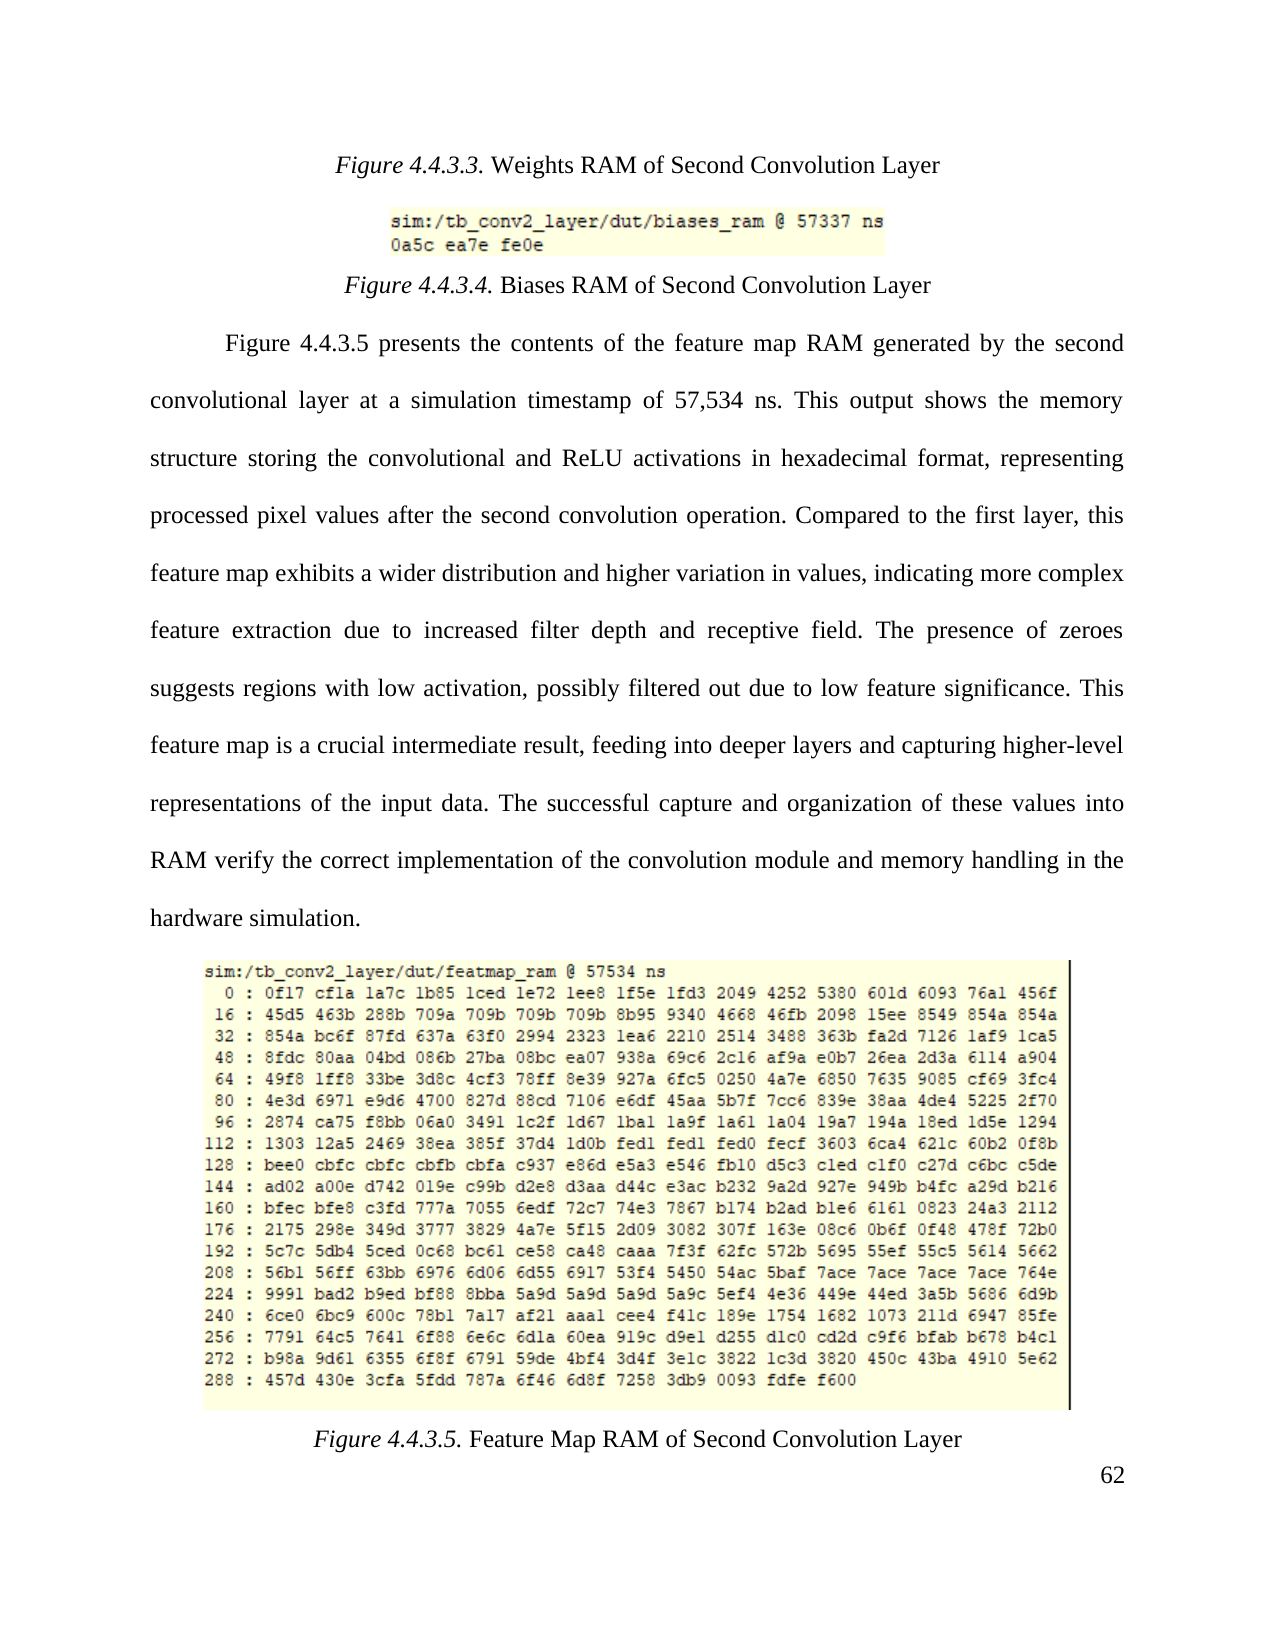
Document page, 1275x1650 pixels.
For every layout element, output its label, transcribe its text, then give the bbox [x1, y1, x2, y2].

text Figure 4.4.3.3. Weights RAM of Second Convolution Layer [150, 150, 1125, 179]
picture [389, 207, 886, 256]
text Figure 4.4.3.5. Feature Map RAM of Second Convolution Layer [150, 1424, 1125, 1453]
text Figure 4.4.3.5 presents the contents of the feature map RAM generated by the second convolutional layer at a simulation timestamp of 57,534 ns. This output shows the memory structure storing the convolutional and ReLU activations in hexadecimal format, representing processed pixel values after the second convolution operation. Compared to the first layer, this feature map exhibits a wider distribution and higher variation in values, indicating more complex feature extraction due to increased filter depth and receptive field. The presence of zeroes suggests regions with low activation, possibly filtered out due to low feature significance. This feature map is a crucial intermediate result, feeding into deeper layers and capturing higher-level representations of the input data. The successful capture and organization of these values into RAM verify the correct implementation of the convolution module and memory handling in the hardware simulation. [150, 328, 1125, 932]
picture [203, 960, 1072, 1410]
text Figure 4.4.3.4. Biases RAM of Second Convolution Layer [150, 270, 1125, 299]
